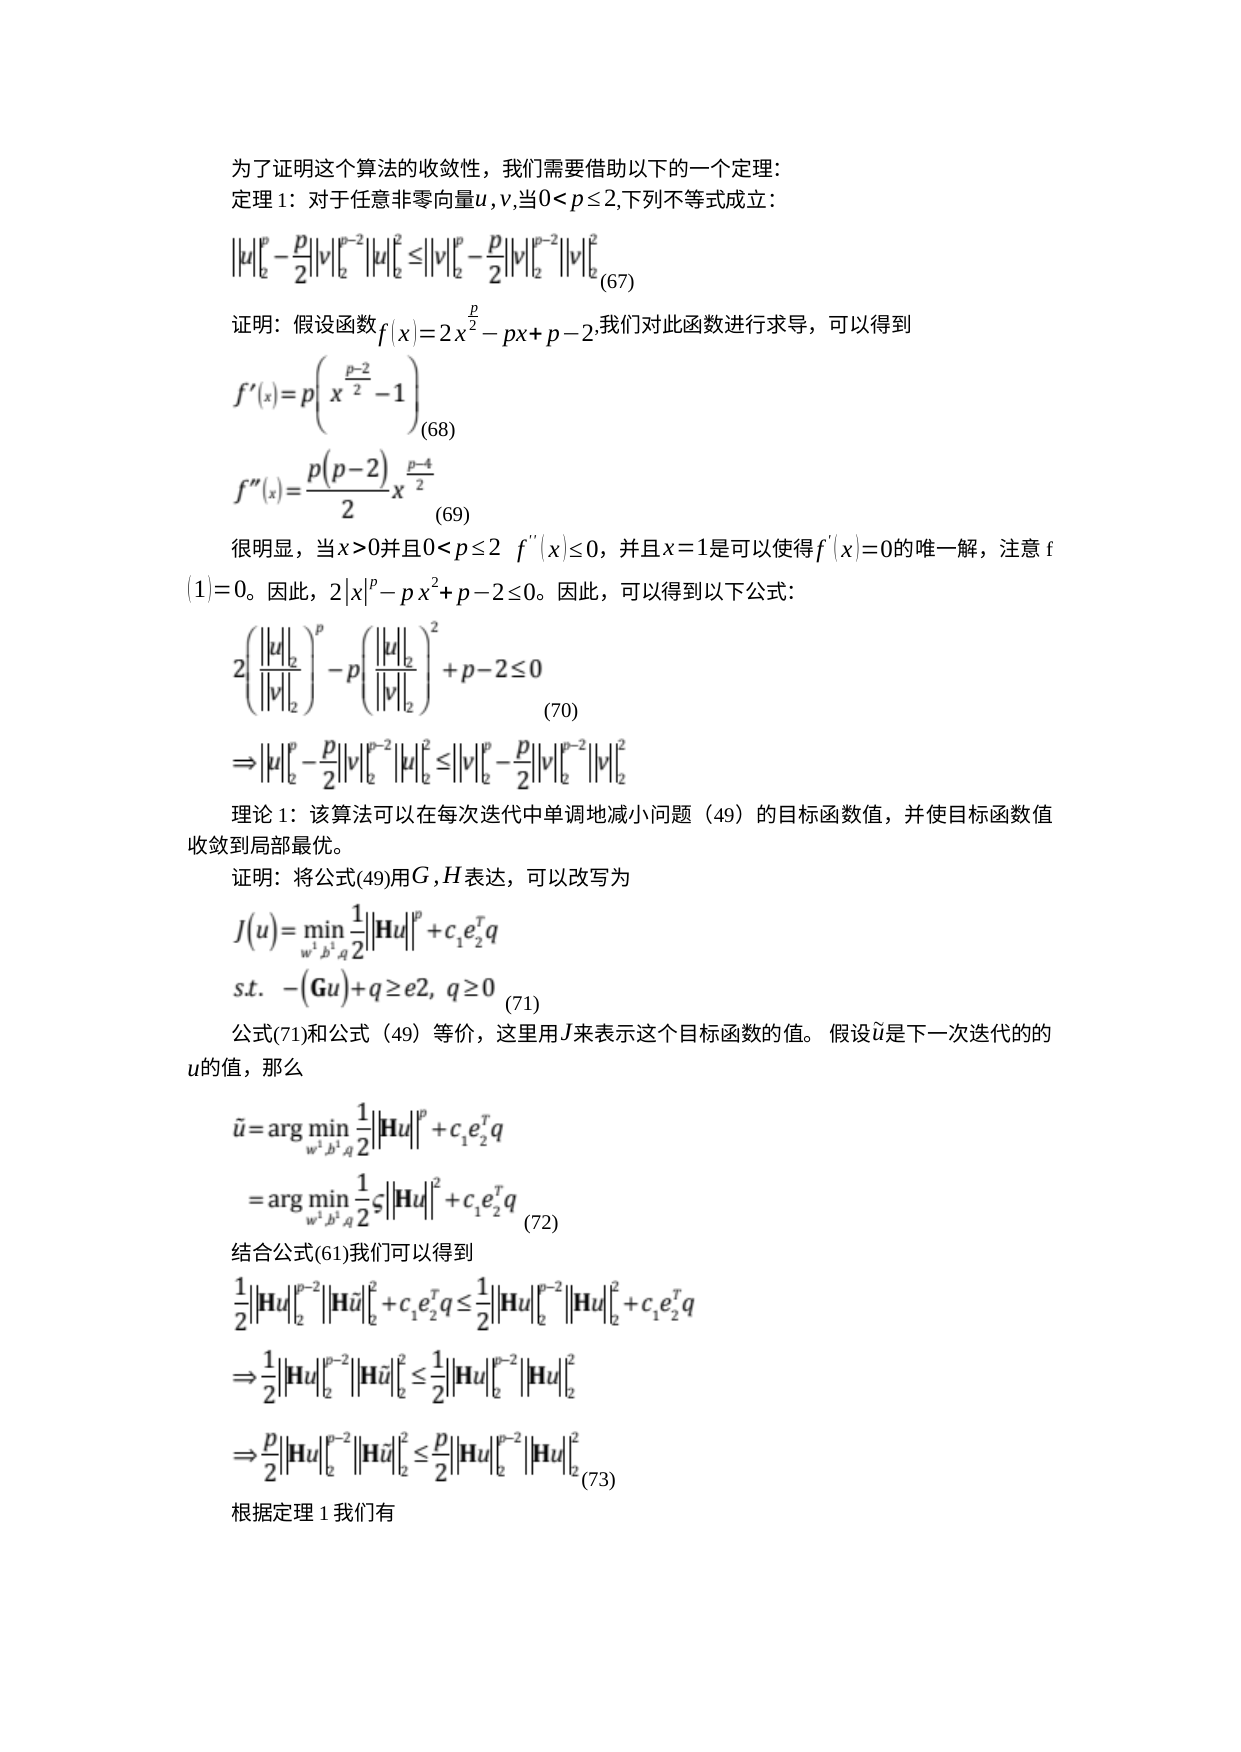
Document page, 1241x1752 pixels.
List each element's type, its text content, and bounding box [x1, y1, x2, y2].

text (71) [187, 891, 1053, 1016]
text (70) [187, 610, 1053, 725]
text (68) [187, 350, 1053, 443]
text 很明显，当并且 ，并且是可以使得的唯一解，注意f。因此，。因此，可以得到以下公式： [187, 527, 1053, 610]
text (72) [187, 1089, 1053, 1235]
text (67) [187, 214, 1053, 298]
text 公式(71)和公式（49）等价，这里用来表示这个目标函数的值。 假设是下一次迭代的的的值，那么 [187, 1016, 1053, 1089]
text 定理1：对于任意非零向量,当,下列不等式成立： [187, 183, 1053, 214]
text 证明：假设函数,我们对此函数进行求导，可以得到 [187, 298, 1053, 350]
text 根据定理1我们有 [187, 1496, 1053, 1527]
text 理论1：该算法可以在每次迭代中单调地减小问题（49）的目标函数值，并使目标函数值收敛到局部最优。 [187, 798, 1053, 860]
text (69) [187, 443, 1053, 527]
text 为了证明这个算法的收敛性，我们需要借助以下的一个定理： [187, 152, 1053, 183]
text (73) [187, 1412, 1053, 1496]
text 证明：将公式(49)用表达，可以改写为 [187, 860, 1053, 891]
text 结合公式(61)我们可以得到 [187, 1235, 1053, 1266]
